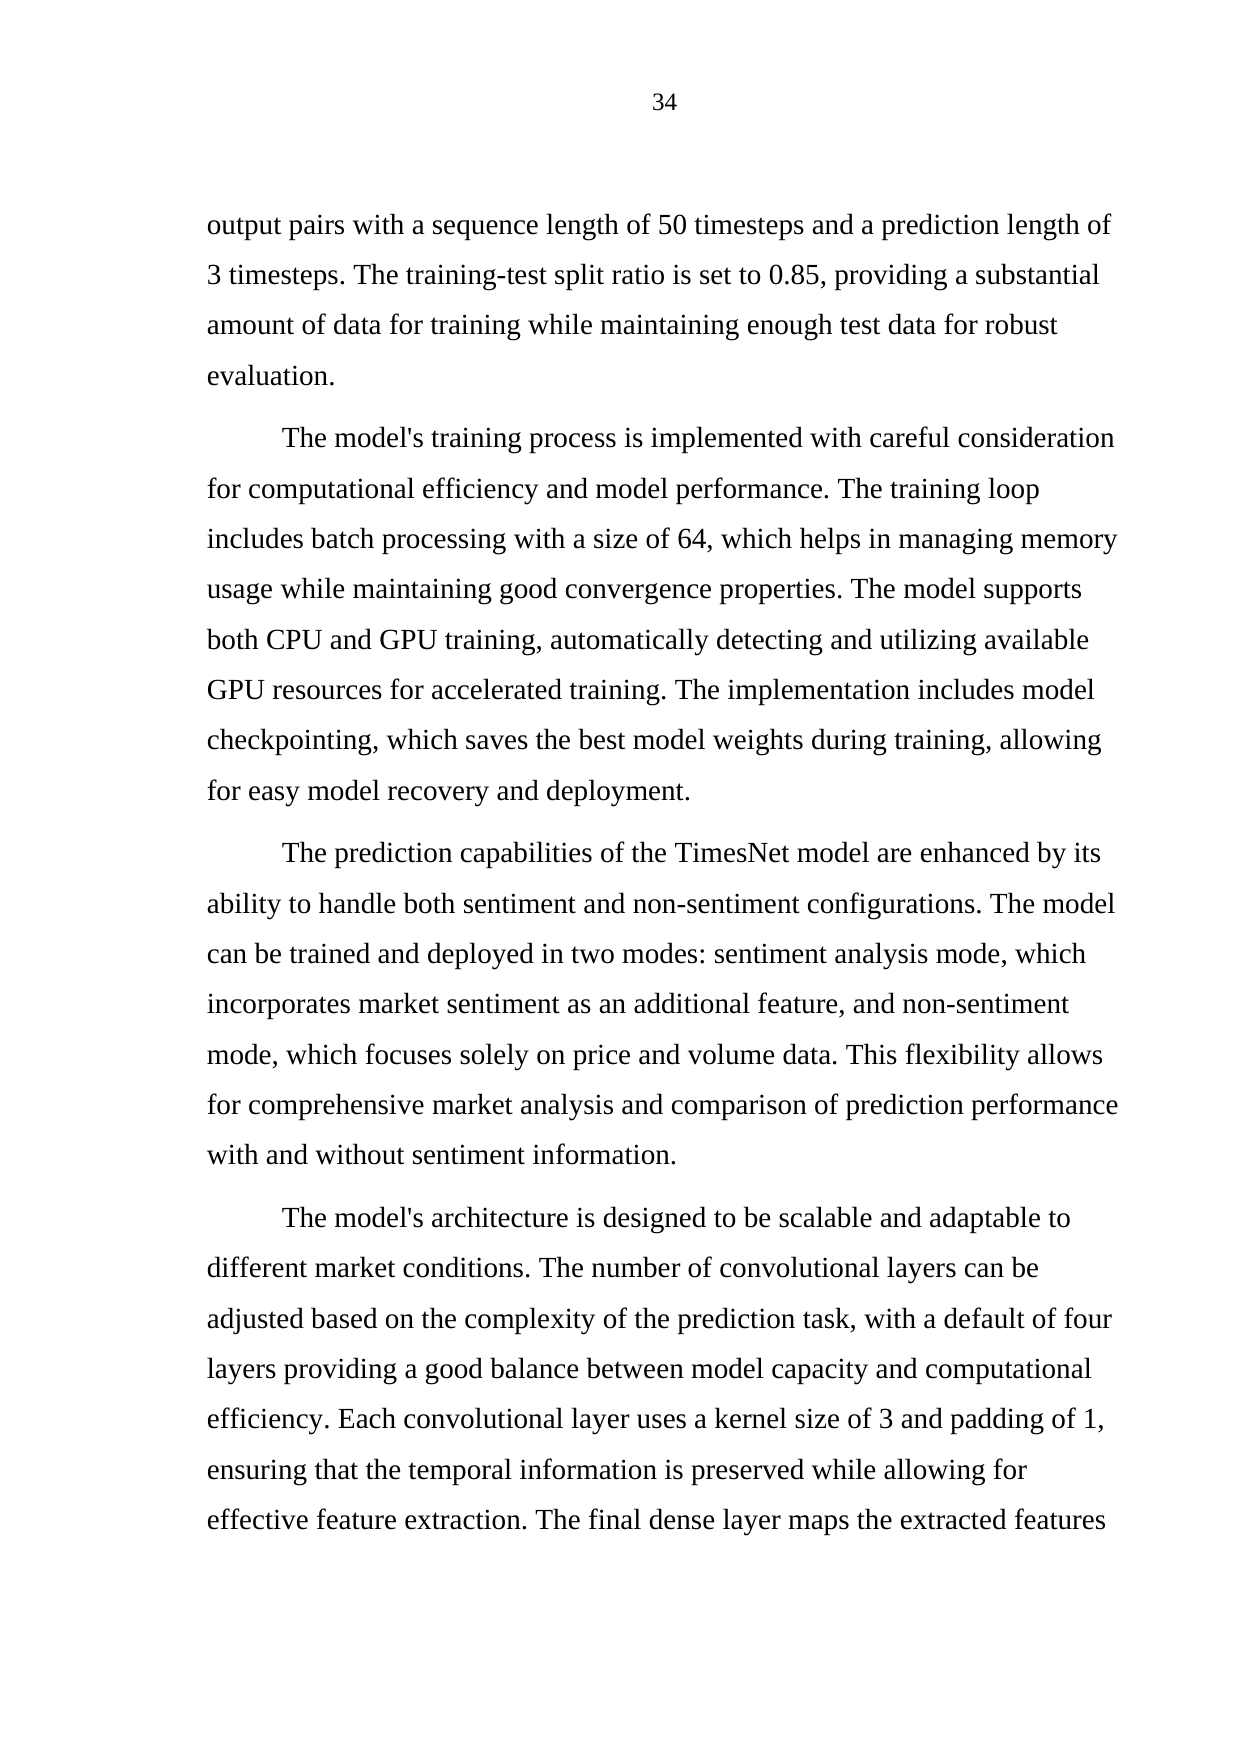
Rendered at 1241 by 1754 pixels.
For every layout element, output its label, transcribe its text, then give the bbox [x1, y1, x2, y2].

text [207, 1200, 1122, 1536]
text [207, 207, 1122, 391]
text The model's training process is implemented with careful consideration for computational efficiency and model performance. The training loop includes batch processing with a size of 64, which helps in managing memory usage while maintaining good convergence properties. The model supports both CPU and GPU training, automatically detecting and utilizing available GPU resources for accelerated training. The implementation includes model checkpointing, which saves the best model weights during training, allowing for easy model recovery and deployment. [207, 421, 1122, 806]
text The prediction capabilities of the TimesNet model are enhanced by its ability to handle both sentiment and non-sentiment configurations. The model can be trained and deployed in two modes: sentiment analysis mode, which incorporates market sentiment as an additional feature, and non-sentiment mode, which focuses solely on price and volume data. This flexibility allows for comprehensive market analysis and comparison of prediction performance with and without sentiment information. [207, 836, 1122, 1171]
